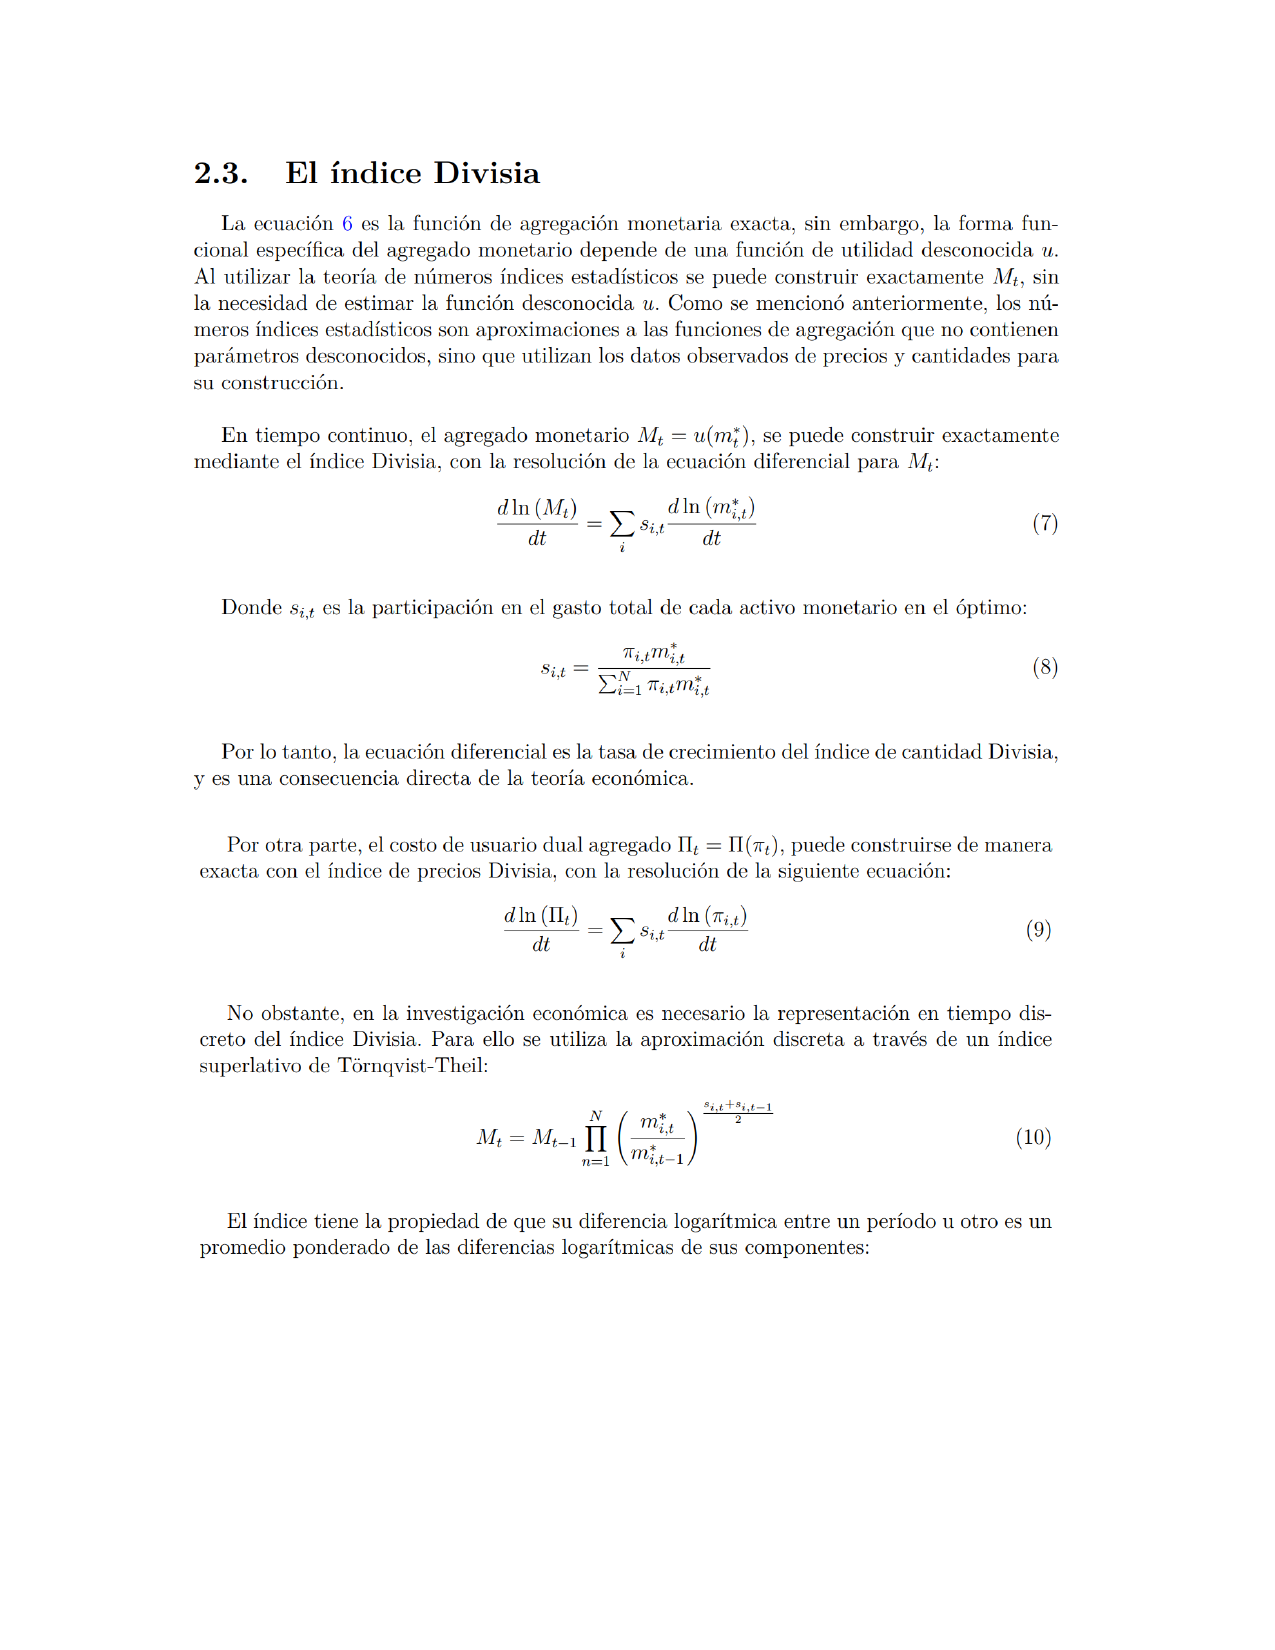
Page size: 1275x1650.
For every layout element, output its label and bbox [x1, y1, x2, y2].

picture [177, 147, 1098, 808]
picture [177, 815, 1098, 1269]
